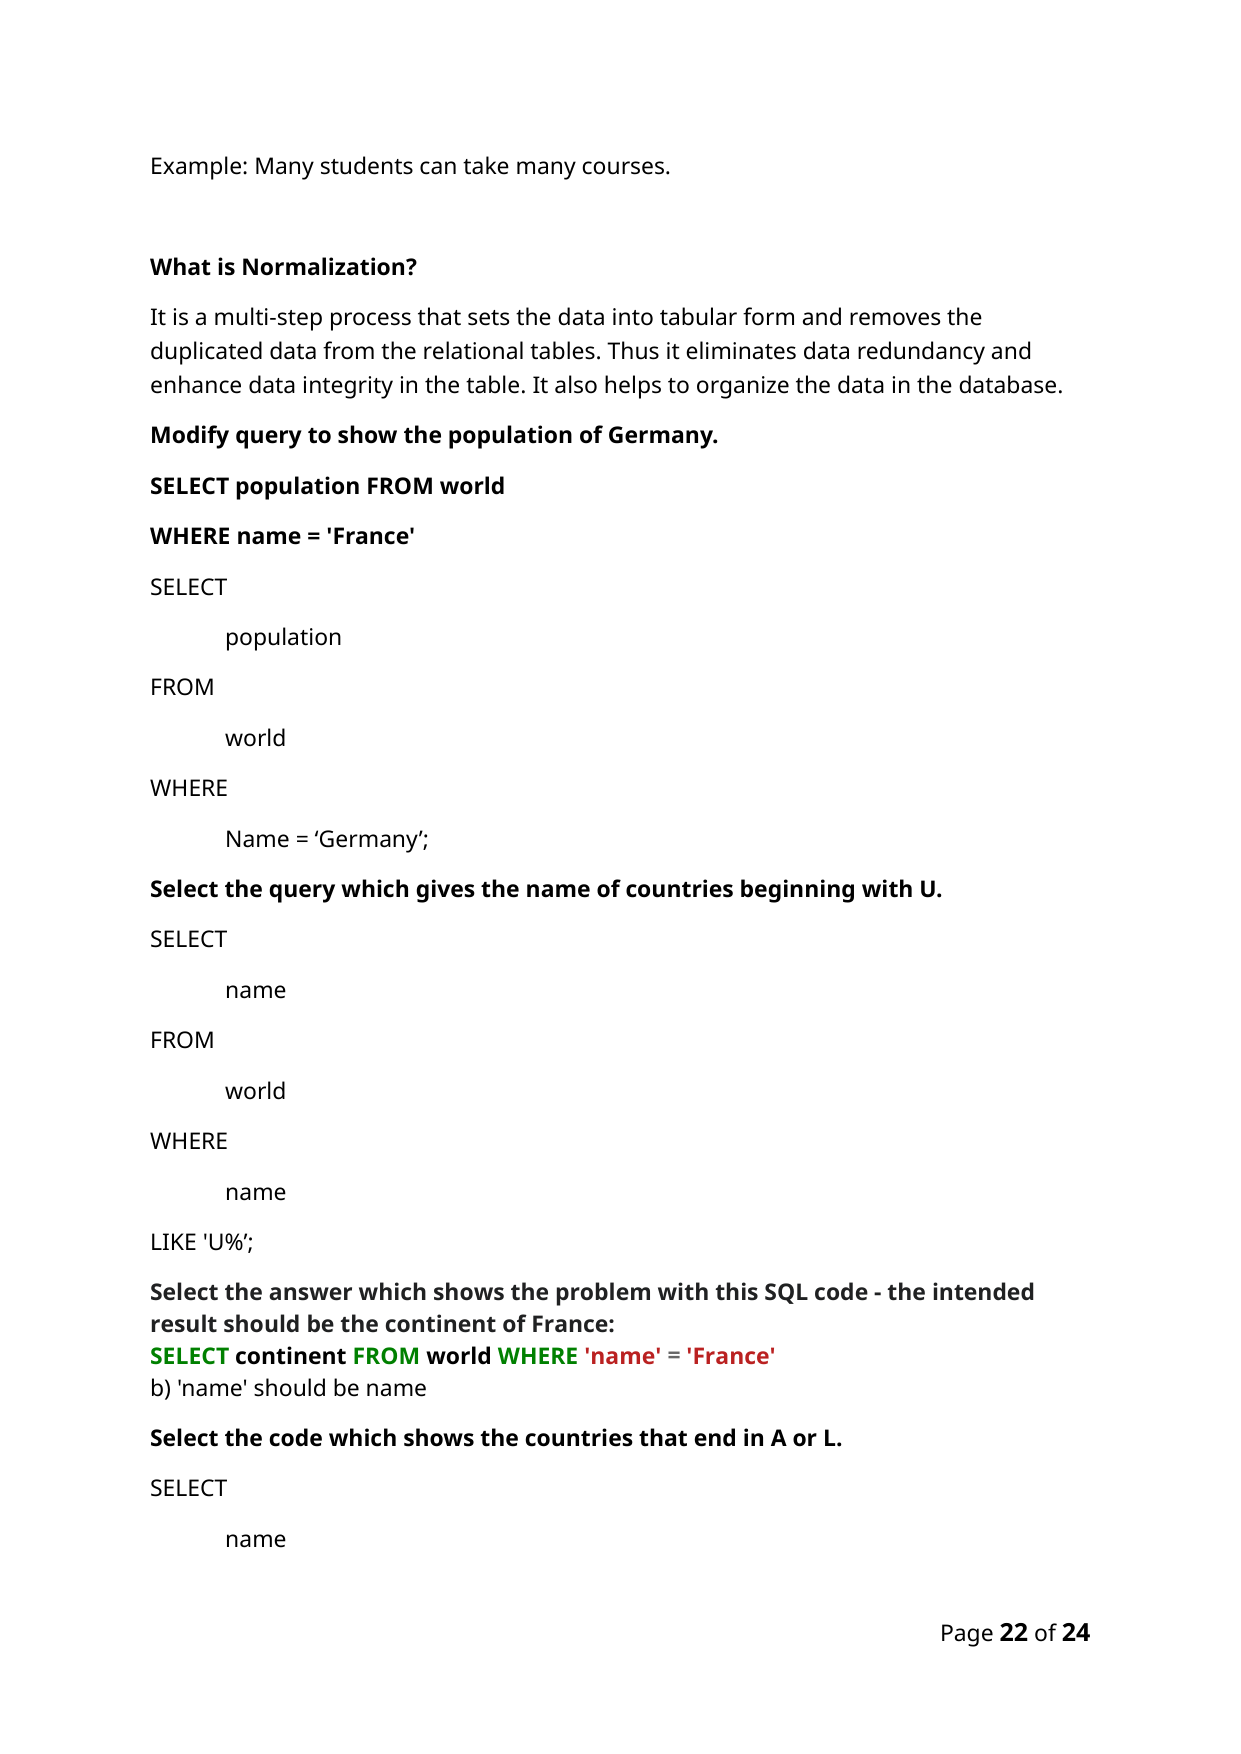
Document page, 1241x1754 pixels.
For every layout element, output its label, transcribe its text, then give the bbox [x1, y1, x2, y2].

text ​Select the query which gives the name of countries beginning with U. [150, 873, 1090, 904]
text It is a multi-step process that sets the data into tabular form and removes the duplicated data from the relational tables. Thus it eliminates data redundancy and enhance data integrity in the table. It also helps to organize the data in the database. [150, 301, 1090, 400]
text WHERE [150, 772, 1090, 803]
text world [150, 722, 1090, 753]
text WHERE [150, 1125, 1090, 1156]
text Example: Many students can take many courses. [150, 150, 1090, 181]
text LIKE 'U%’; [150, 1226, 1090, 1257]
text Name = ‘Germany’; [150, 822, 1090, 854]
text What is Normalization? [150, 251, 1090, 282]
text SELECT continent FROM world WHERE 'name' = 'France' [150, 1339, 1090, 1372]
text world [150, 1074, 1090, 1106]
text Select the answer which shows the problem with this SQL code - the intended result should be the continent of France:​ [150, 1276, 1090, 1339]
text population [150, 621, 1090, 652]
text name [150, 1175, 1090, 1207]
text SELECT [150, 1472, 1090, 1504]
text Modify query to show the population of Germany.​ [150, 419, 1090, 450]
text SELECT population FROM world​ [150, 469, 1090, 501]
text FROM [150, 671, 1090, 702]
text WHERE name = 'France'​ [150, 520, 1090, 551]
text Select the code which shows the countries that end in A or L. [150, 1422, 1090, 1453]
text name [150, 974, 1090, 1005]
text SELECT [150, 570, 1090, 602]
text FROM [150, 1024, 1090, 1055]
text SELECT [150, 923, 1090, 954]
text b) 'name' should be name [150, 1372, 1090, 1403]
text name [150, 1523, 1090, 1554]
